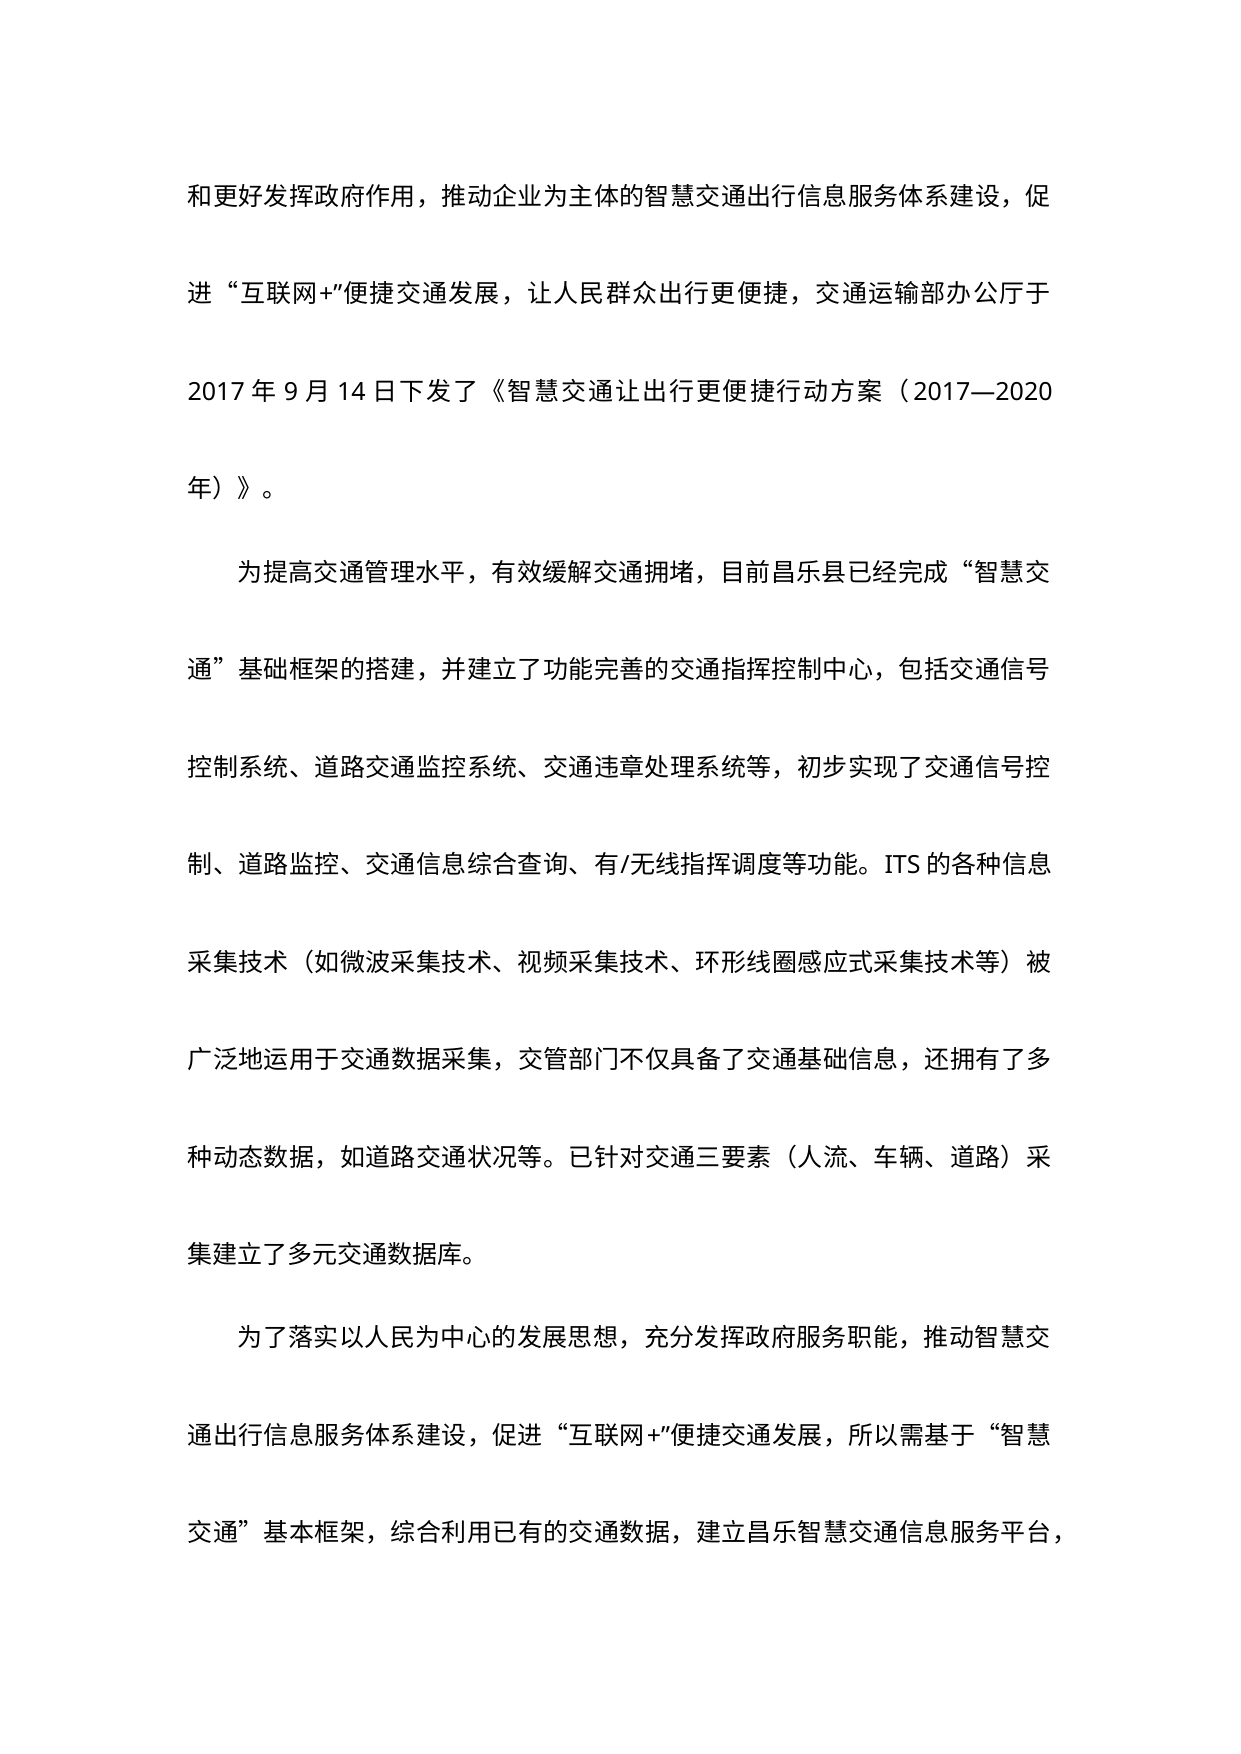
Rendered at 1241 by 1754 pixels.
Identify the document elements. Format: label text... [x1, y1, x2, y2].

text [187, 162, 1053, 519]
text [187, 1303, 1053, 1563]
text 为提高交通管理水平，有效缓解交通拥堵，目前昌乐县已经完成“智慧交通”基础框架的搭建，并建立了功能完善的交通指挥控制中心，包括交通信号控制系统、道路交通监控系统、交通违章处理系统等，初步实现了交通信号控制、道路监控、交通信息综合查询、有/无线指挥调度等功能。ITS的各种信息采集技术（如微波采集技术、视频采集技术、环形线圈感应式采集技术等）被广泛地运用于交通数据采集，交管部门不仅具备了交通基础信息，还拥有了多种动态数据，如道路交通状况等。已针对交通三要素（人流、车辆、道路）采集建立了多元交通数据库。 [187, 538, 1053, 1285]
